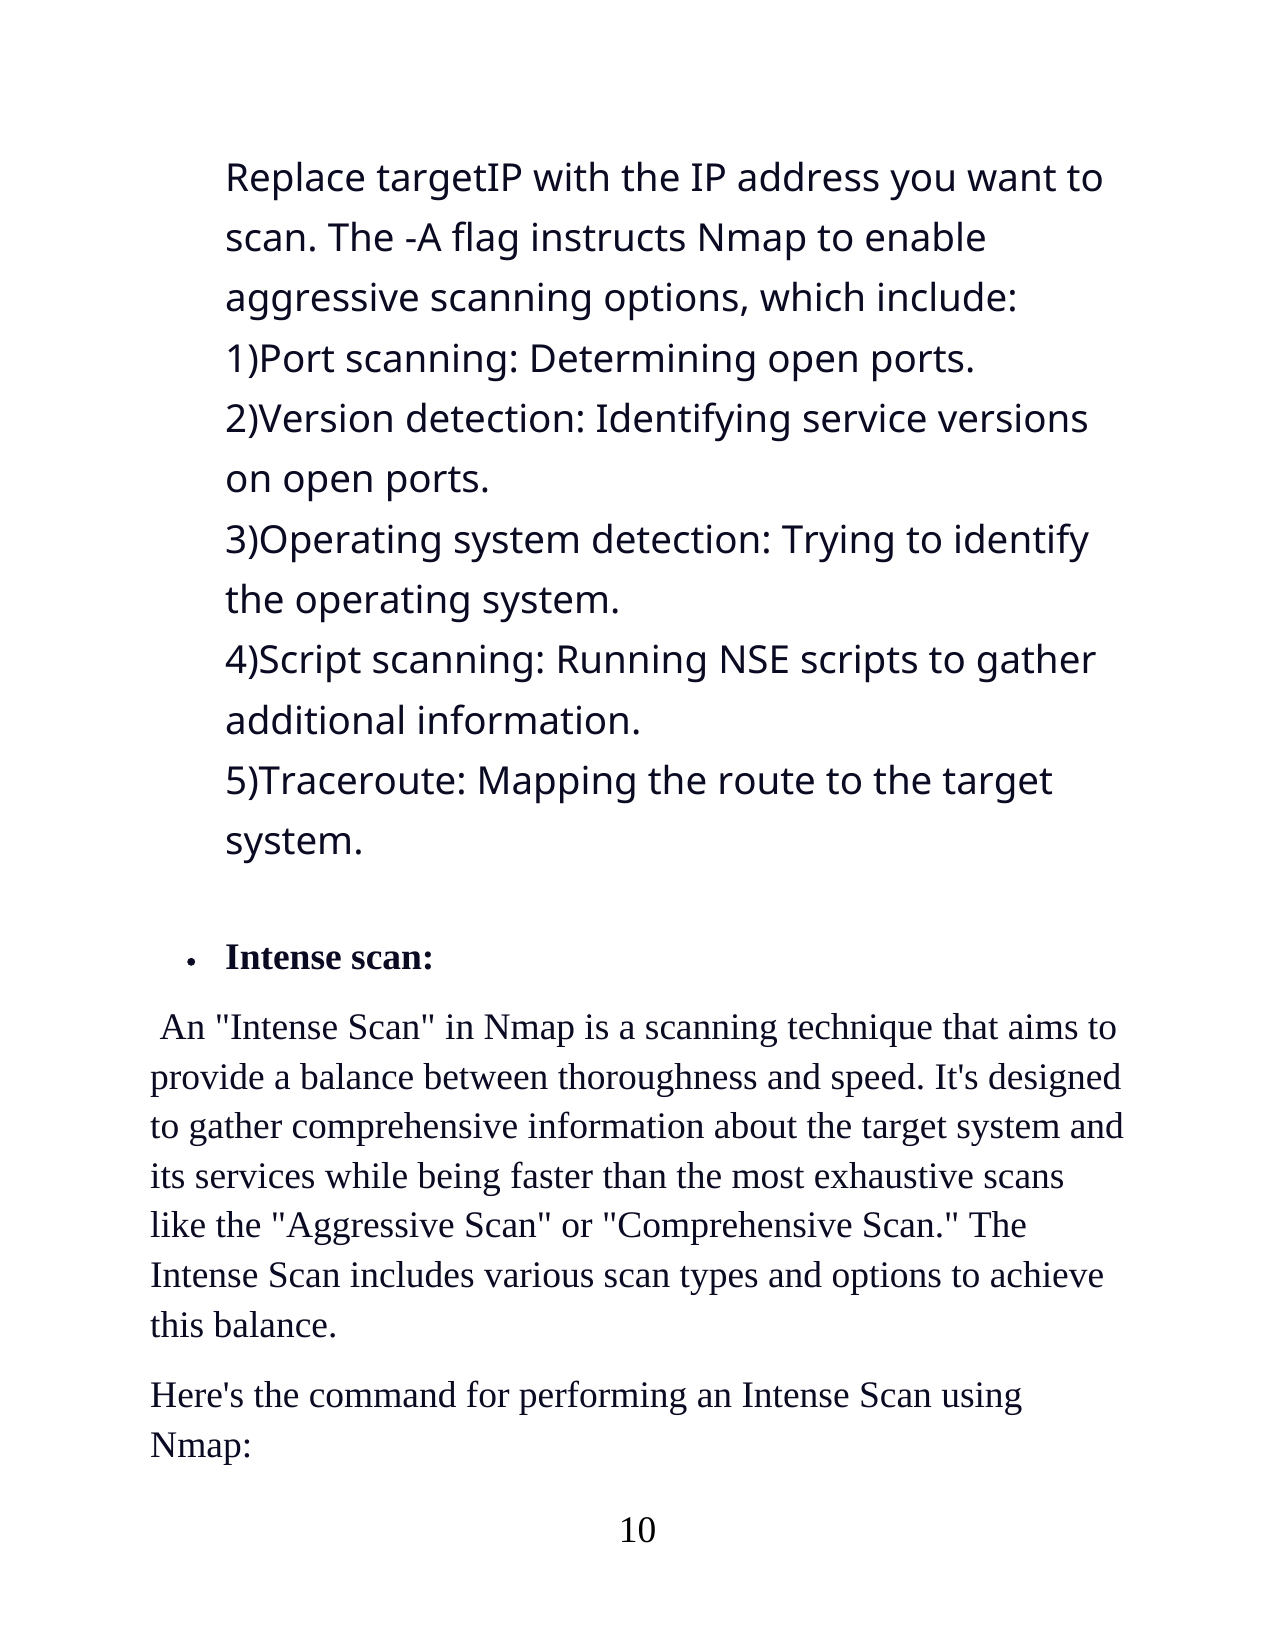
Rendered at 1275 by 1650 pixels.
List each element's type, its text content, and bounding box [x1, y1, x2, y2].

list 4)Script scanning: Running NSE scripts to gather additional information. [225, 632, 1125, 745]
list Replace targetIP with the IP address you want to scan. The -A flag instructs Nmap to enable aggressive scanning options, which include: [225, 150, 1125, 323]
list 1)Port scanning: Determining open ports. [225, 331, 1125, 383]
list 2)Version detection: Identifying service versions on open ports. [225, 391, 1125, 504]
list Intense scan: [187, 934, 1125, 977]
text Here's the command for performing an Intense Scan using Nmap: [150, 1372, 1125, 1465]
list 5)Traceroute: Mapping the route to the target system. [225, 753, 1125, 866]
list 3)Operating system detection: Trying to identify the operating system. [225, 512, 1125, 625]
text An "Intense Scan" in Nmap is a scanning technique that aims to provide a balance between thoroughness and speed. It's designed to gather comprehensive information about the target system and its services while being faster than the most exhaustive scans like the "Aggressive Scan" or "Comprehensive Scan." The Intense Scan includes various scan types and options to achieve this balance. [150, 1004, 1125, 1345]
